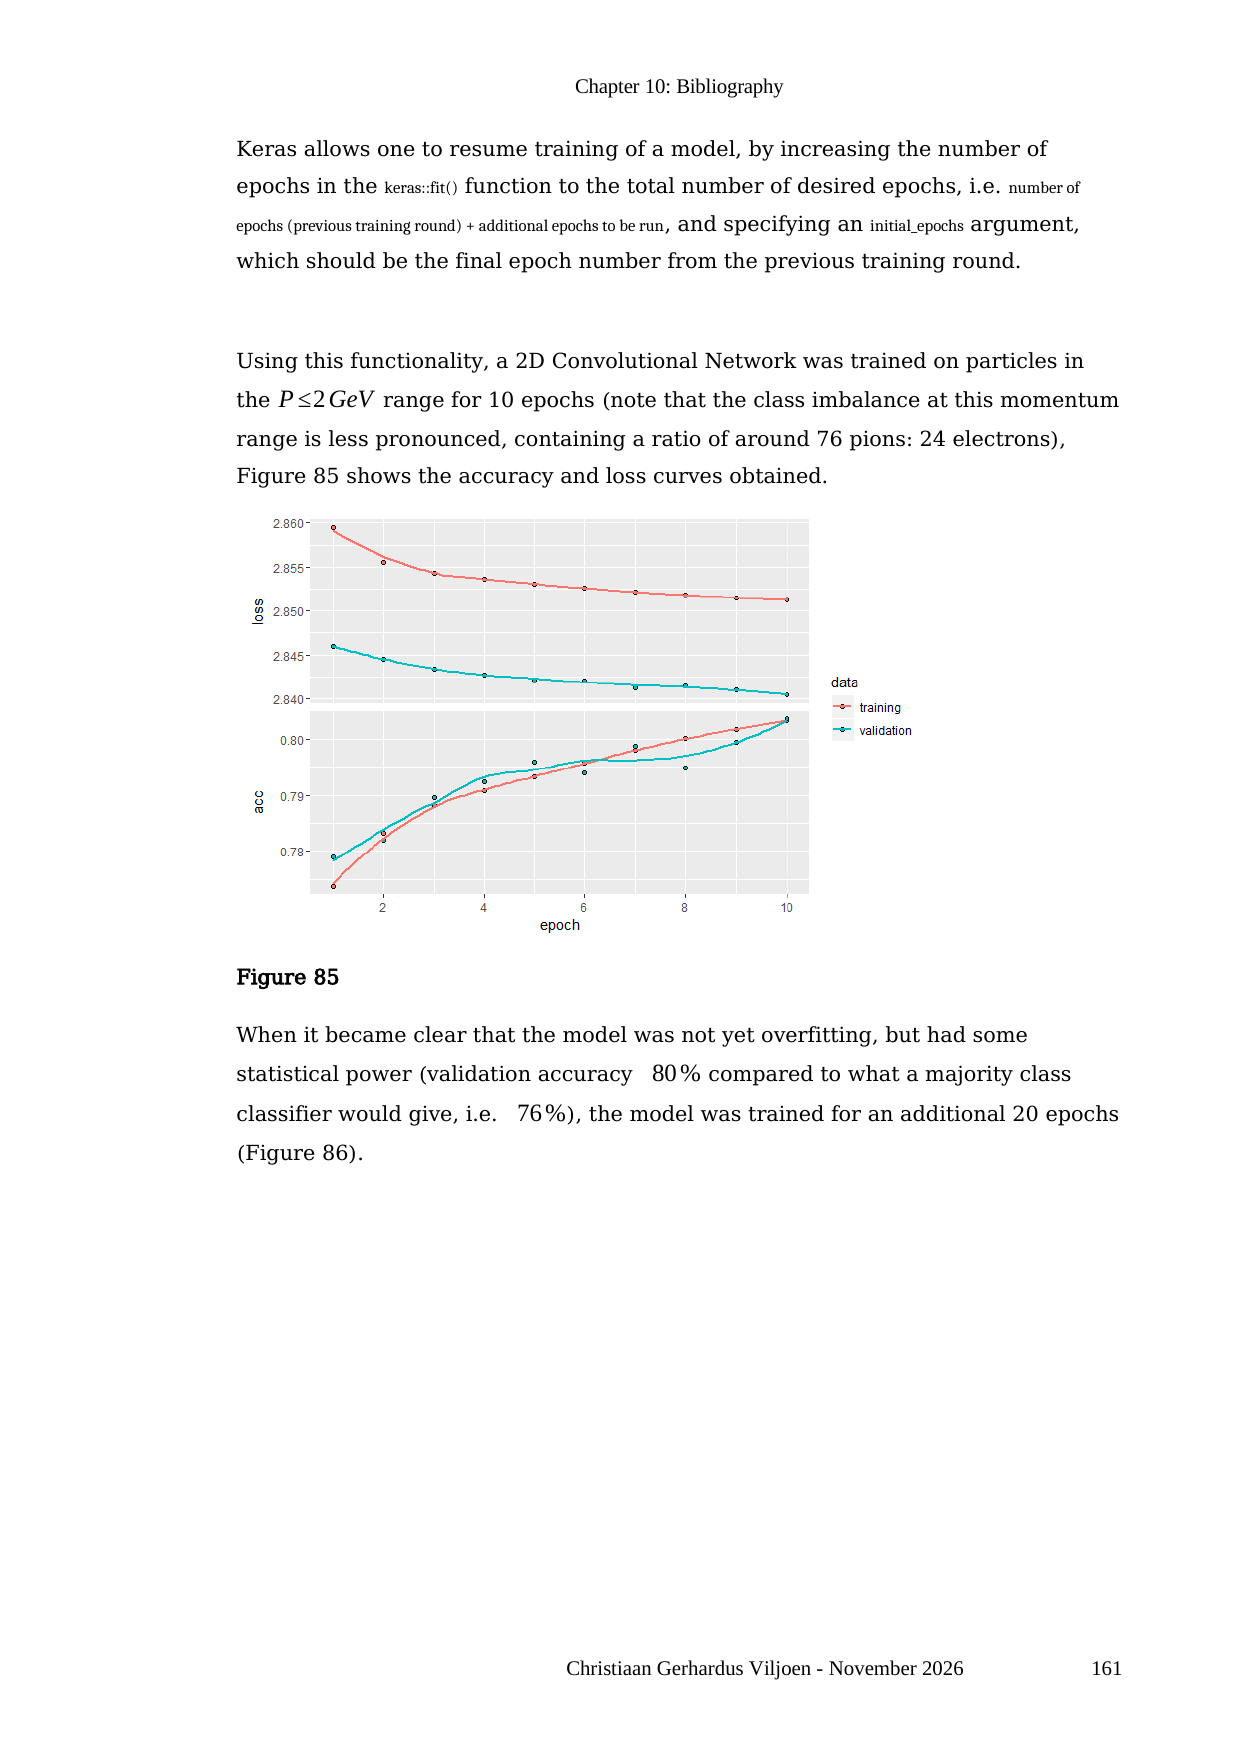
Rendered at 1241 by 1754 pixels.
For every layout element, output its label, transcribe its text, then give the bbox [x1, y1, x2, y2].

text Keras allows one to resume training of a model, by increasing the number of epochs in the keras::fit() function to the total number of desired epochs, i.e. number of epochs (previous training round) + additional epochs to be run, and specifying an initial_epochs argument, which should be the final epoch number from the previous training round. [236, 135, 1122, 273]
picture [236, 513, 926, 939]
